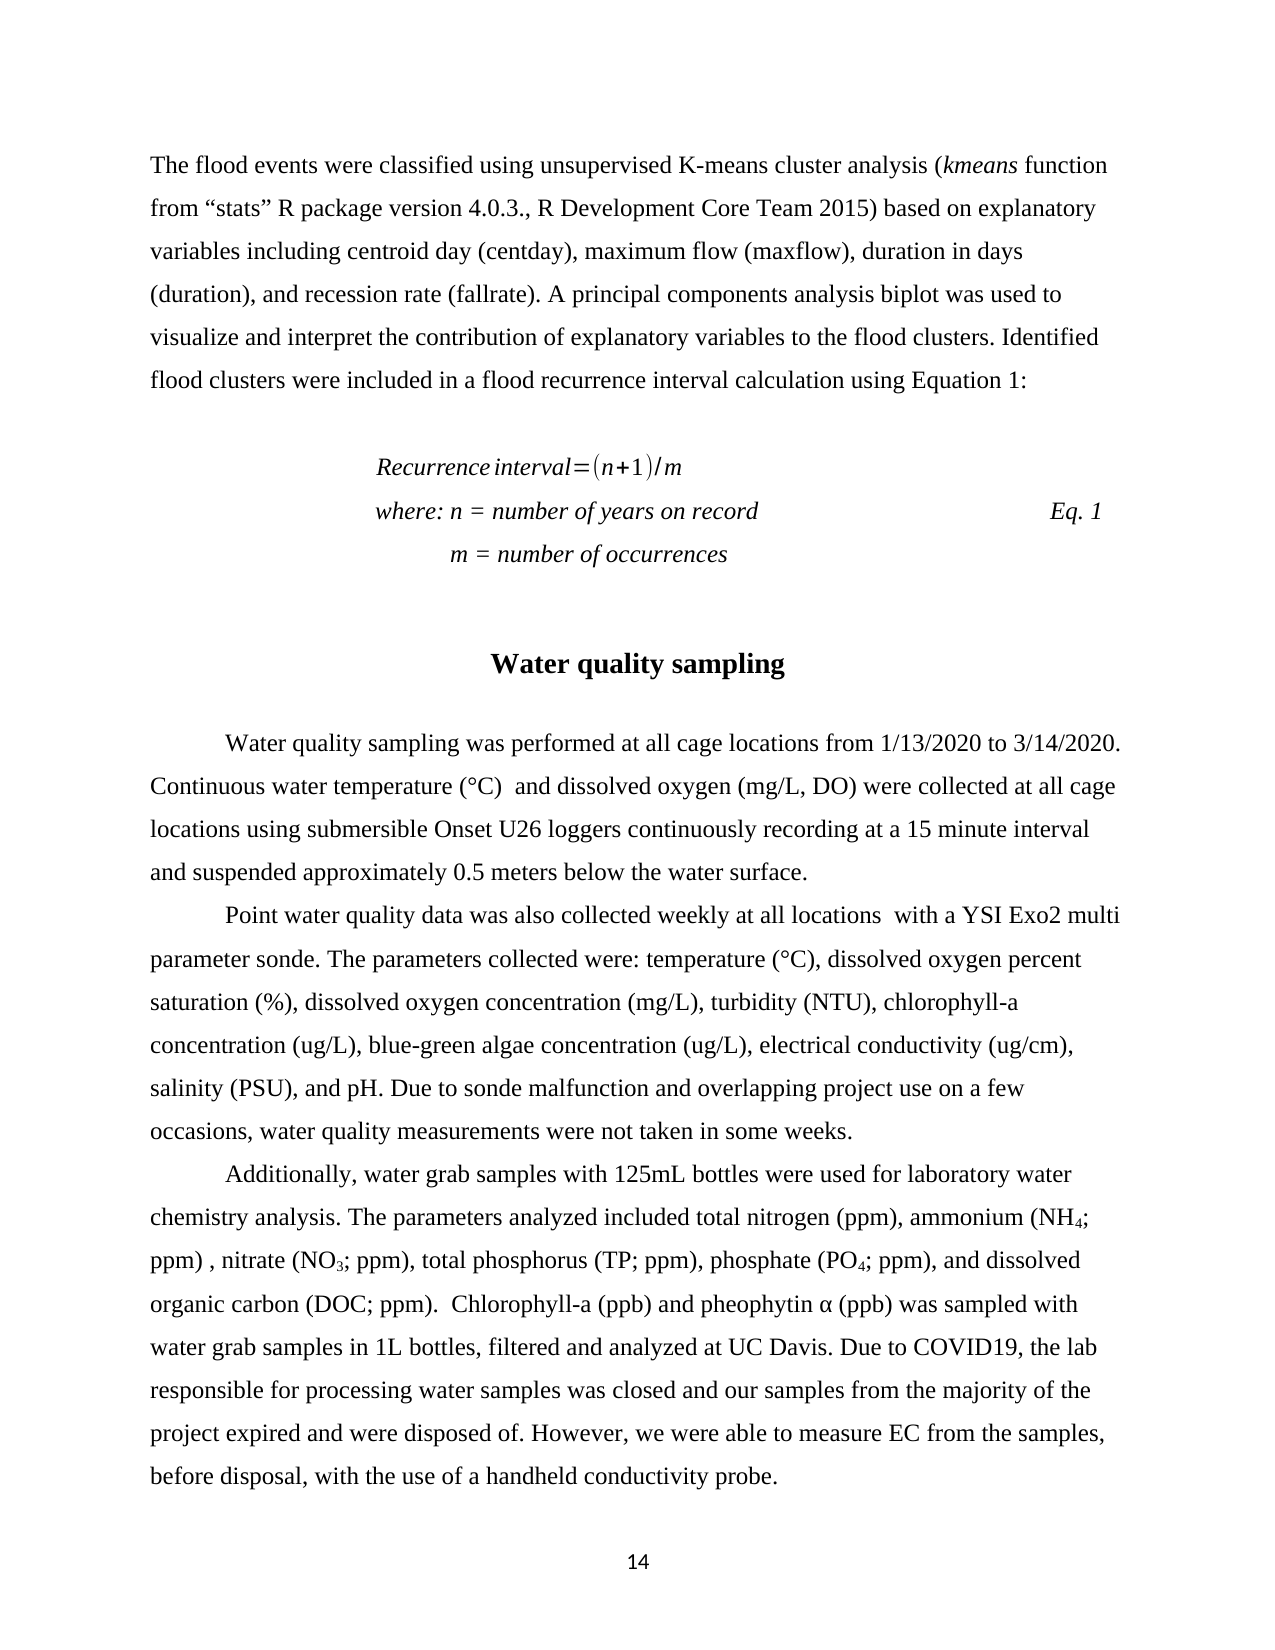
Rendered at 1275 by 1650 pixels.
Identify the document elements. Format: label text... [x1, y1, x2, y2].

subtitle Water quality sampling [150, 646, 1125, 680]
text Water quality sampling was performed at all cage locations from 1/13/2020 to 3/14/2020. Continuous water temperature (°C) and dissolved oxygen (mg/L, DO) were collected at all cage locations using submersible Onset U26 loggers continuously recording at a 15 minute interval and suspended approximately 0.5 meters below the water surface. [150, 728, 1125, 886]
text Additionally, water grab samples with 125mL bottles were used for laboratory water chemistry analysis. The parameters analyzed included total nitrogen (ppm), ammonium (NH4; ppm) , nitrate (NO3; ppm), total phosphorus (TP; ppm), phosphate (PO4; ppm), and dissolved organic carbon (DOC; ppm). Chlorophyll-a (ppb) and pheophytin α (ppb) was sampled with water grab samples in 1L bottles, filtered and analyzed at UC Davis. Due to COVID19, the lab responsible for processing water samples was closed and our samples from the majority of the project expired and were disposed of. However, we were able to measure EC from the samples, before disposal, with the use of a handheld conductivity probe. [150, 1159, 1125, 1490]
text Point water quality data was also collected weekly at all locations with a YSI Exo2 multi parameter sonde. The parameters collected were: temperature (°C), dissolved oxygen percent saturation (%), dissolved oxygen concentration (mg/L), turbidity (NTU), chlorophyll-a concentration (ug/L), blue-green algae concentration (ug/L), electrical conductivity (ug/cm), salinity (PSU), and pH. Due to sonde malfunction and overlapping project use on a few occasions, water quality measurements were not taken in some weeks. [150, 901, 1125, 1145]
text where: n = number of years on record Eq. 1 [375, 496, 1125, 525]
text m = number of occurrences [150, 539, 1125, 568]
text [150, 150, 1125, 394]
